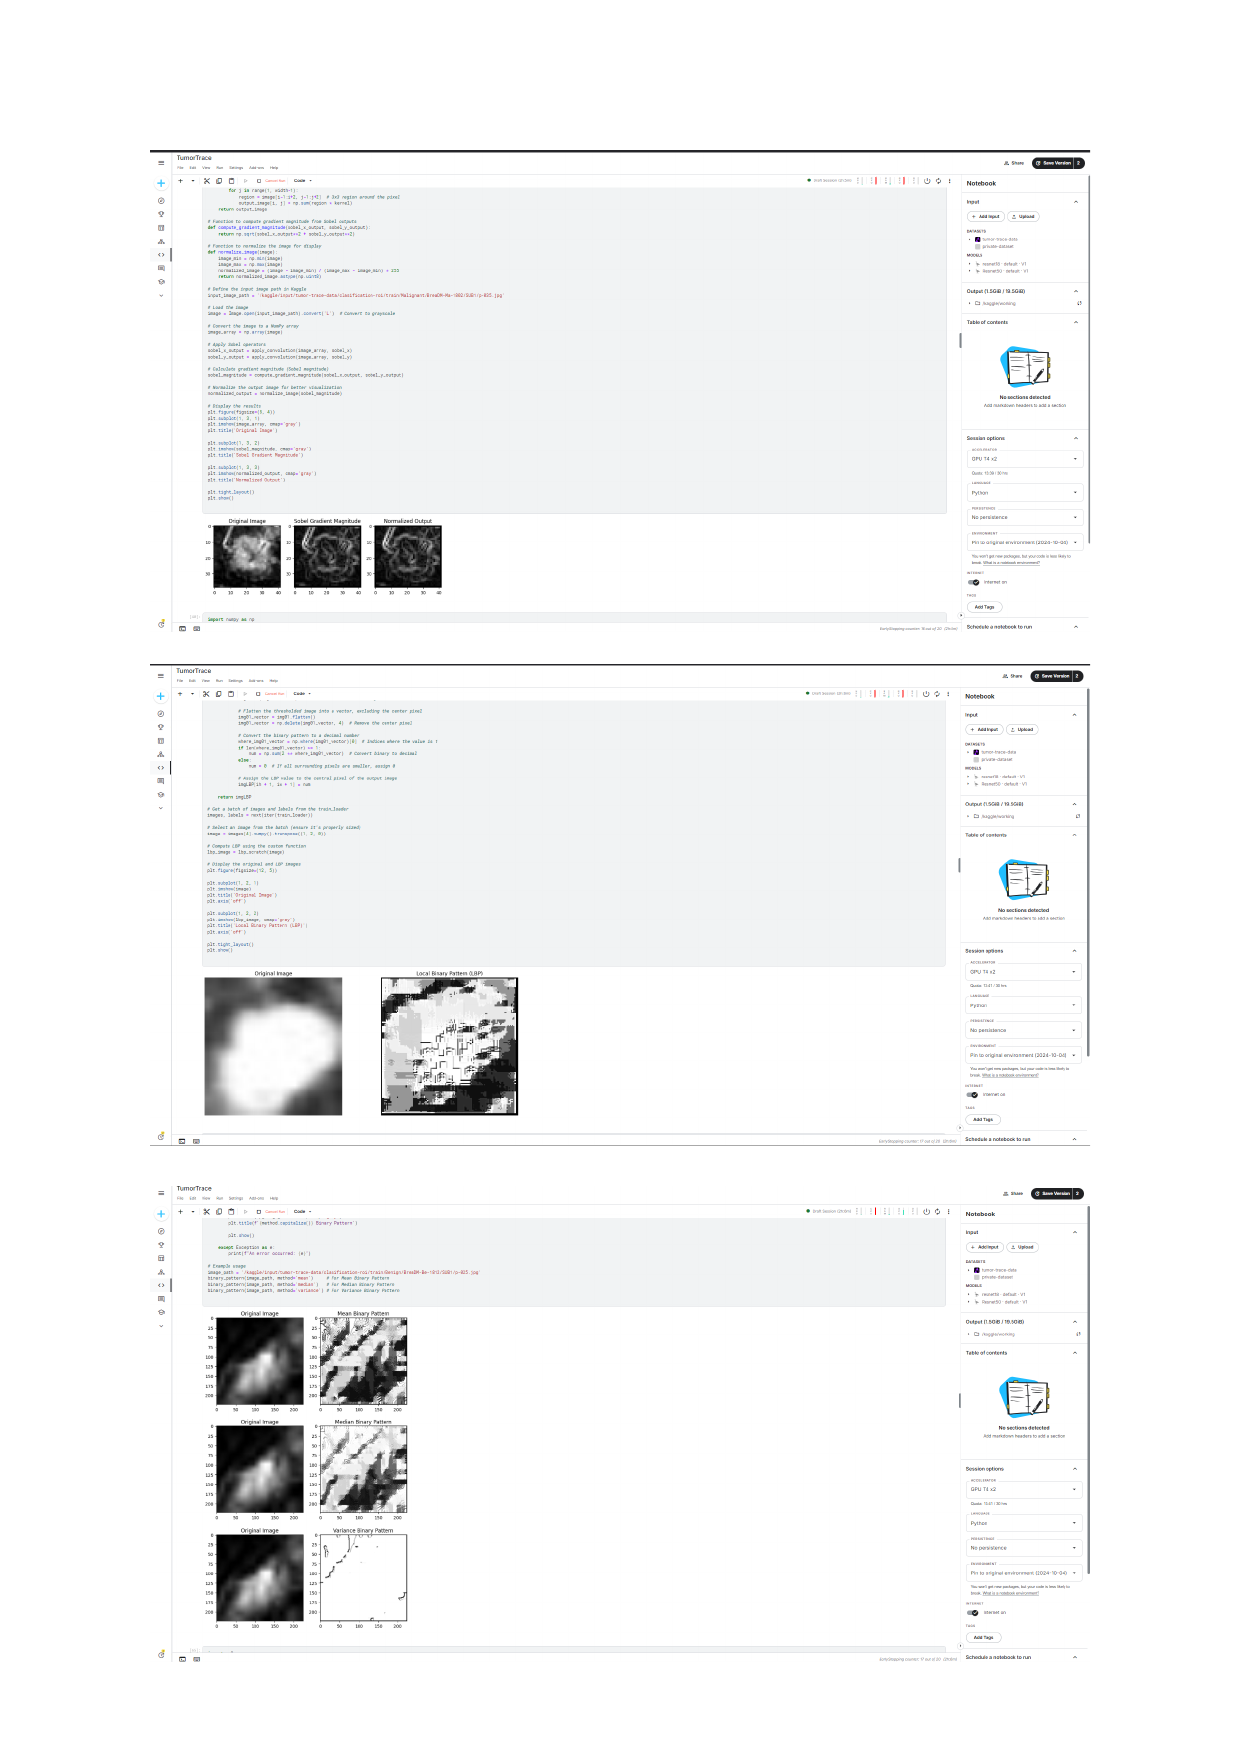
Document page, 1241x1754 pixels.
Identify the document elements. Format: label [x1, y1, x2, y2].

picture [150, 150, 1091, 632]
picture [150, 1186, 1091, 1662]
picture [150, 664, 1091, 1146]
